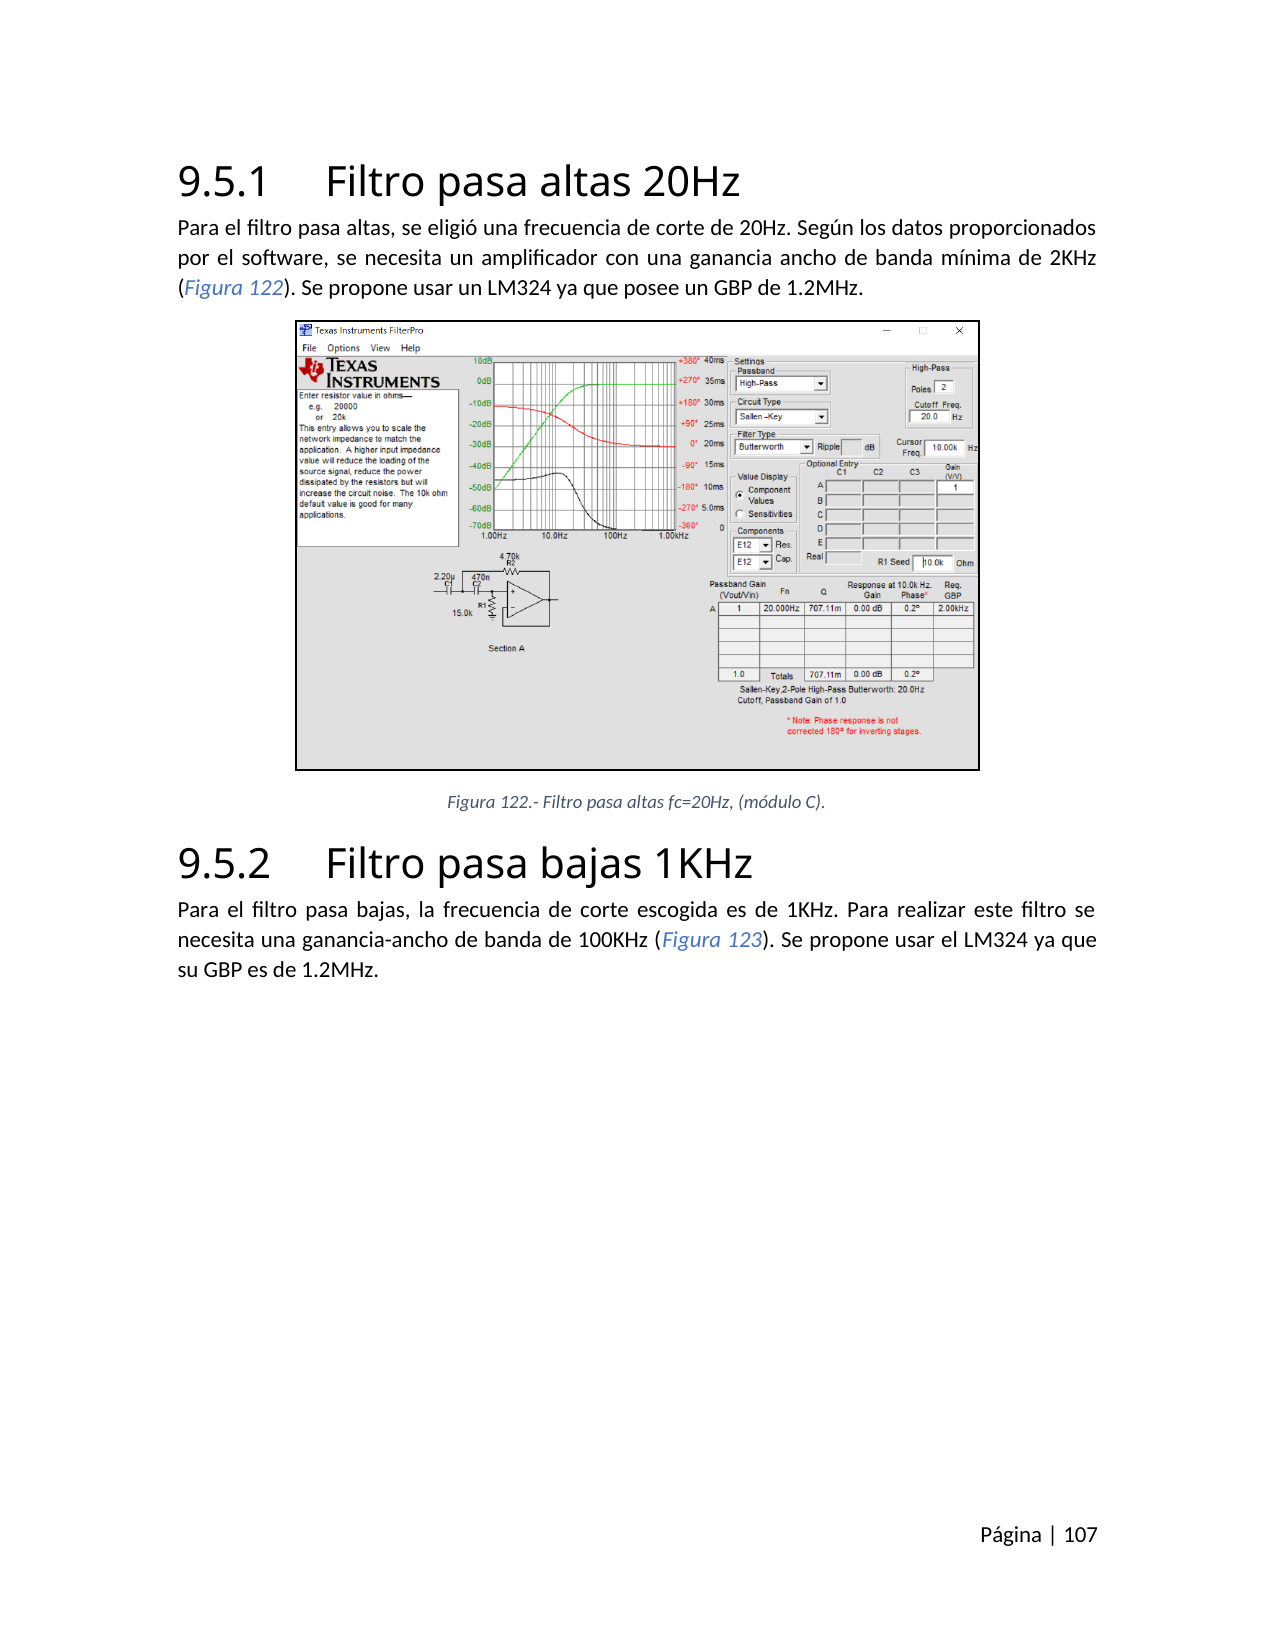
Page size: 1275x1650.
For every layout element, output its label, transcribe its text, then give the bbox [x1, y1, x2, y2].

subtitle Filtro pasa bajas 1KHz [177, 834, 1098, 890]
text Figura 122.- Filtro pasa altas fc=20Hz, (módulo C). [177, 790, 1098, 813]
text Para el filtro pasa bajas, la frecuencia de corte escogida es de 1KHz. Para realizar este filtro se necesita una ganancia-ancho de banda de 100KHz (Figura 125). Se propone usar el LM324 ya que su GBP es de 1.2MHz. [177, 895, 1098, 983]
subtitle Filtro pasa altas 20Hz [177, 152, 1098, 208]
picture [297, 322, 978, 769]
text Para el filtro pasa altas, se eligió una frecuencia de corte de 20Hz. Según los datos proporcionados por el software, se necesita un amplificador con una ganancia ancho de banda mínima de 2KHz (Figura 124). Se propone usar un LM324 ya que posee un GBP de 1.2MHz. [177, 213, 1098, 301]
